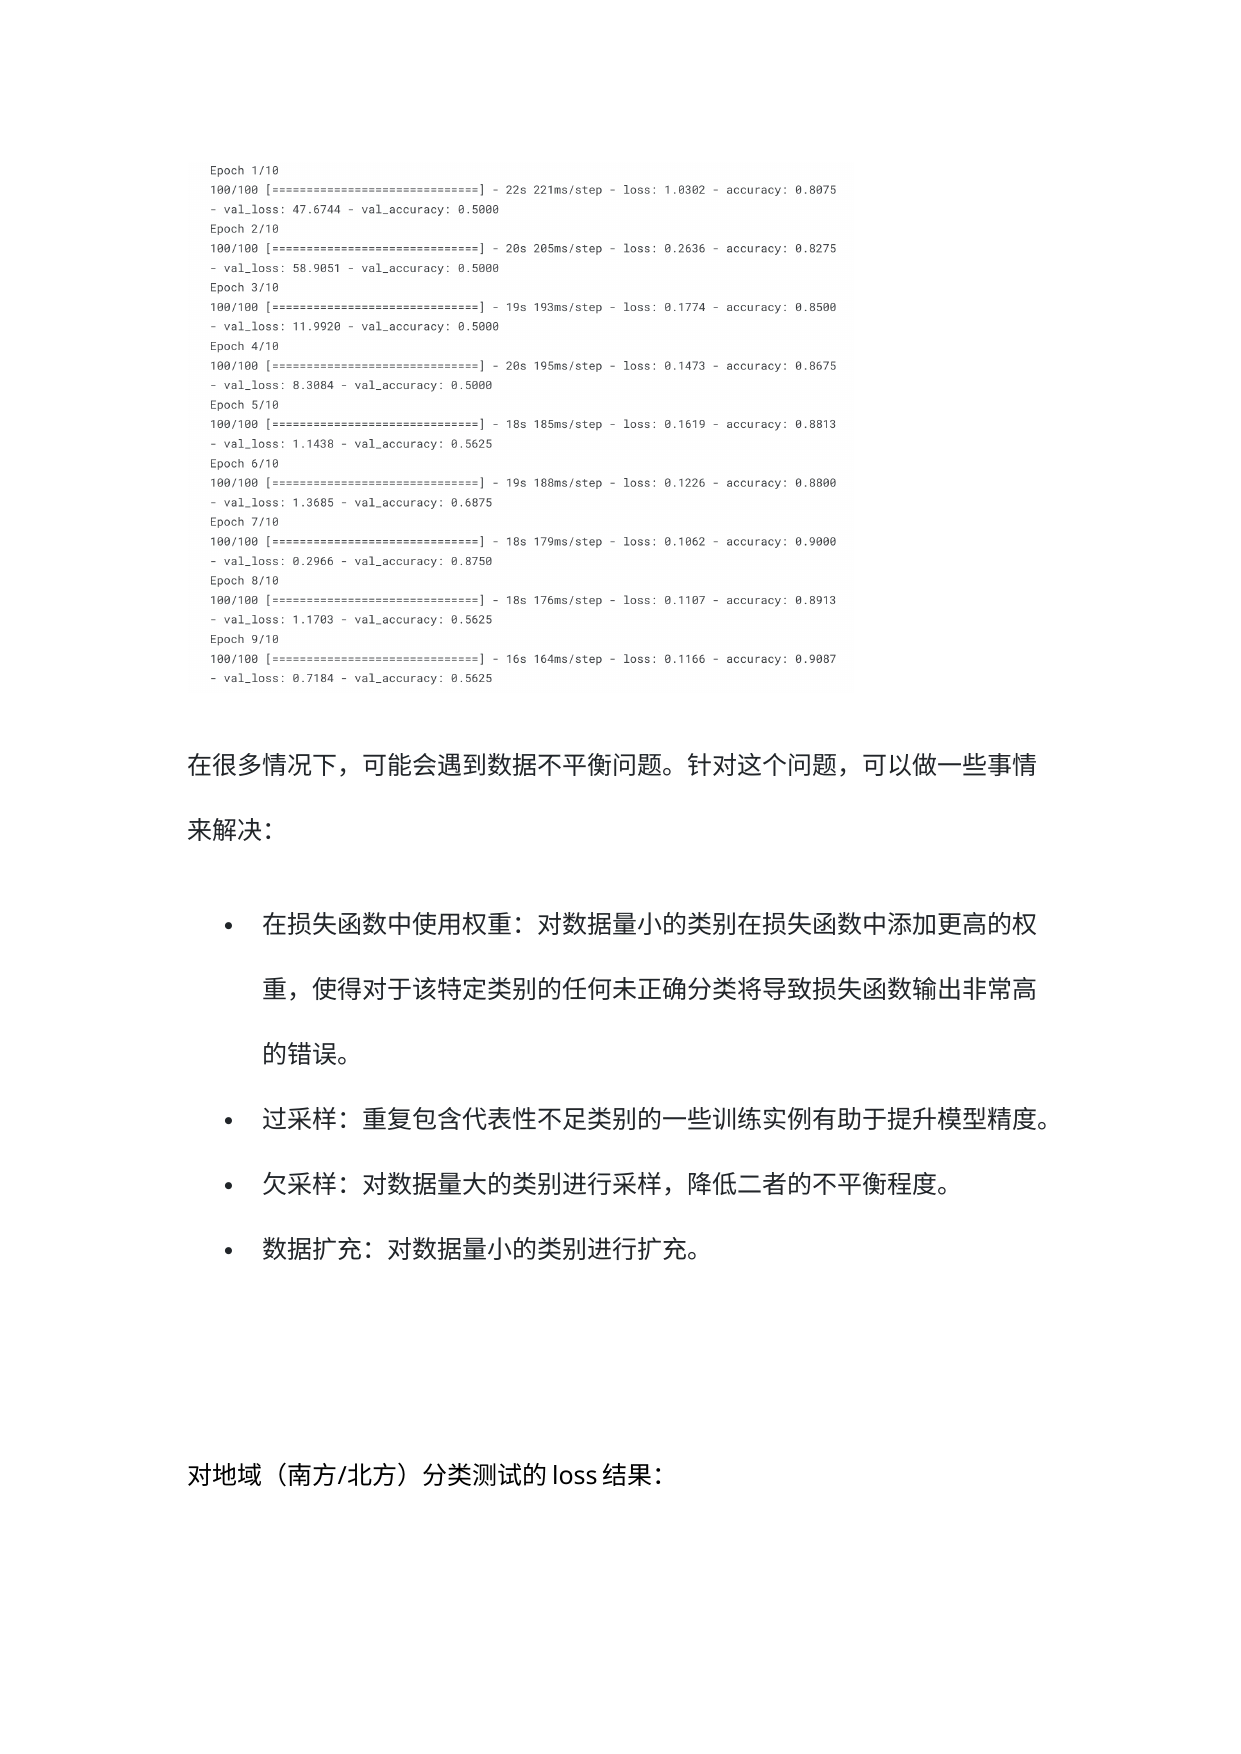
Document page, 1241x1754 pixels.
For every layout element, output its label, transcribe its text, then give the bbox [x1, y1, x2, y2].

list 在损失函数中使用权重：对数据量小的类别在损失函数中添加更高的权重，使得对于该特定类别的任何未正确分类将导致损失函数输出非常高的错误。 [225, 891, 1053, 1086]
list 数据扩充：对数据量小的类别进行扩充。 [225, 1216, 1053, 1281]
picture [187, 162, 854, 693]
list 过采样：重复包含代表性不足类别的一些训练实例有助于提升模型精度。 [225, 1086, 1053, 1151]
text 对地域（南方/北方）分类测试的loss结果： [187, 1441, 1053, 1506]
text 在很多情况下，可能会遇到数据不平衡问题。针对这个问题，可以做一些事情来解决： [187, 731, 1053, 861]
list 欠采样：对数据量大的类别进行采样，降低二者的不平衡程度。 [225, 1151, 1053, 1216]
